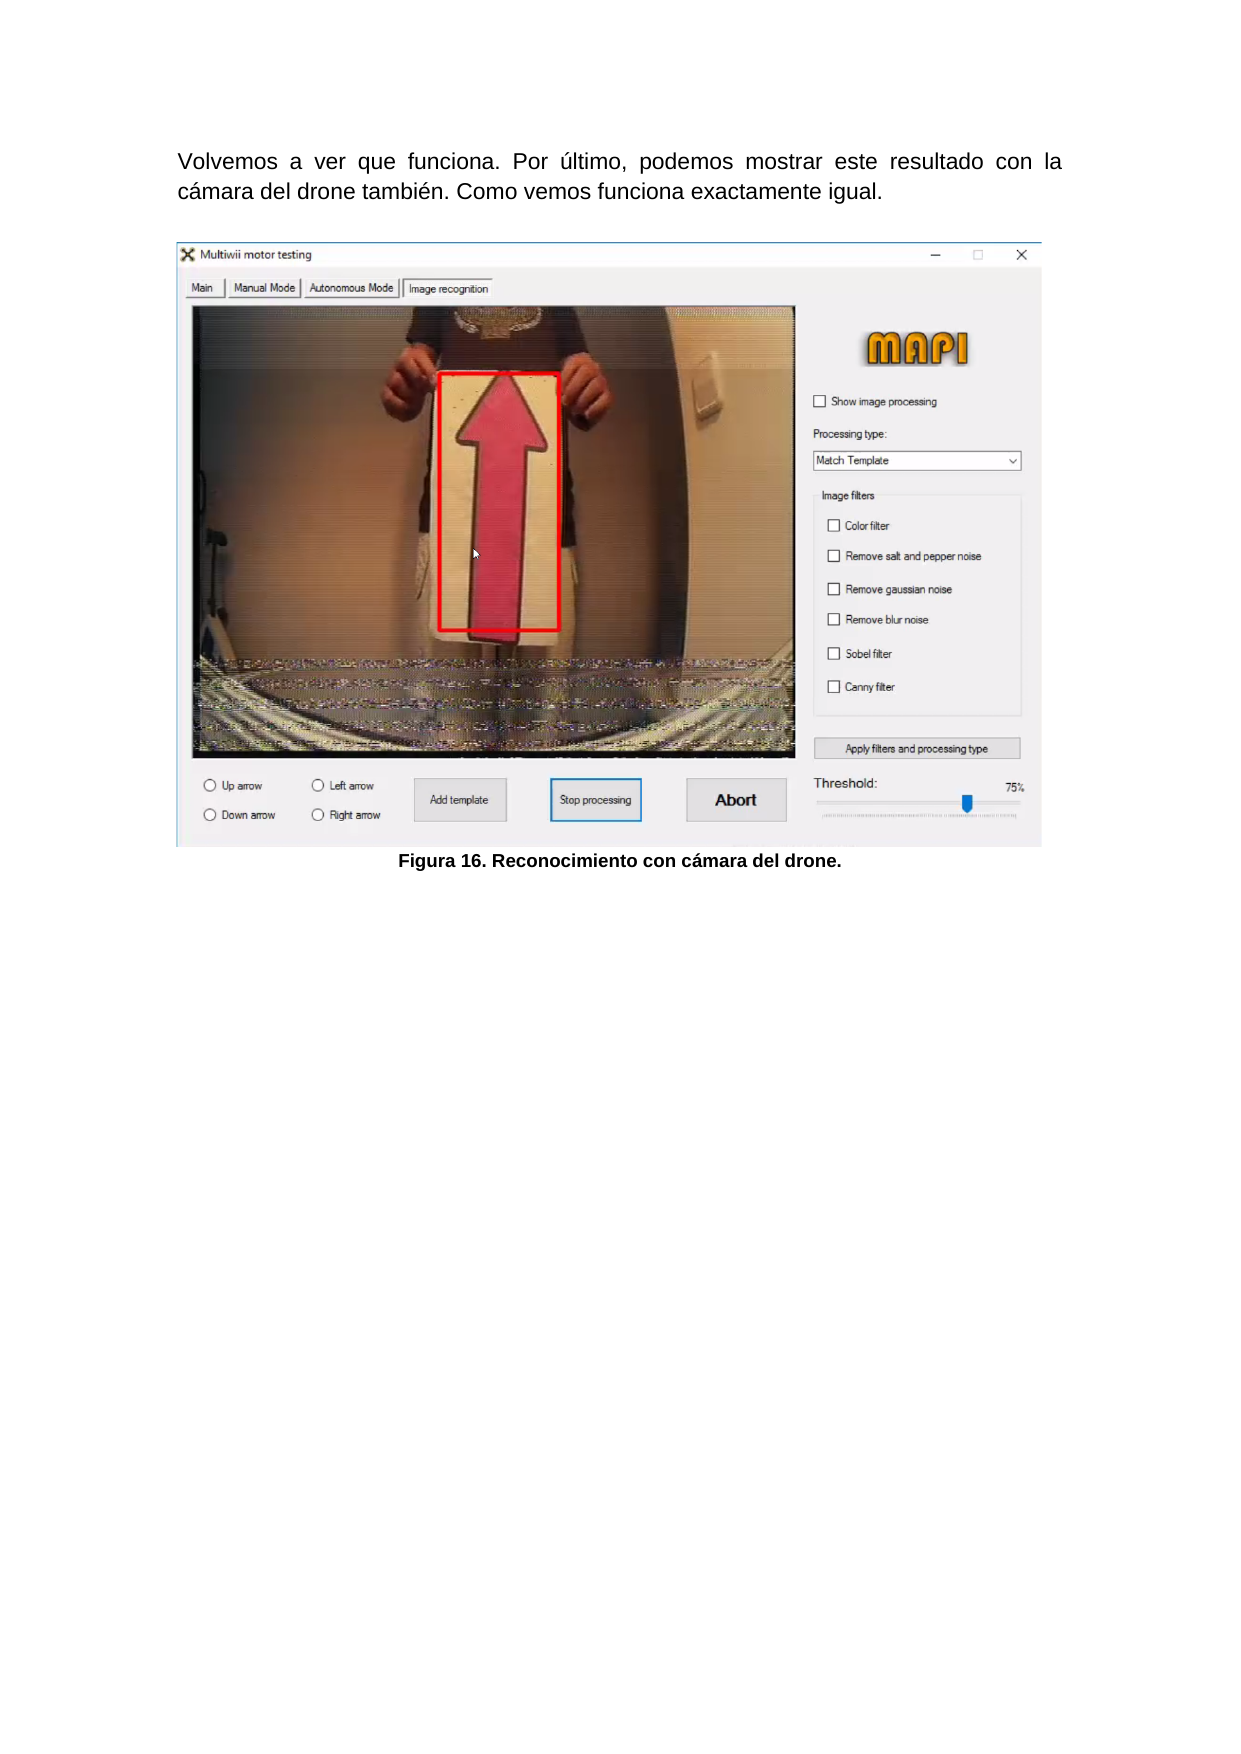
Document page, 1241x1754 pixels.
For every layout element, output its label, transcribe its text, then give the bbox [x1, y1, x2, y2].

text Volvemos a ver que funciona. Por último, podemos mostrar este resultado con la cámara del drone también. Como vemos funciona exactamente igual. [177, 148, 1063, 204]
picture [176, 242, 1042, 845]
